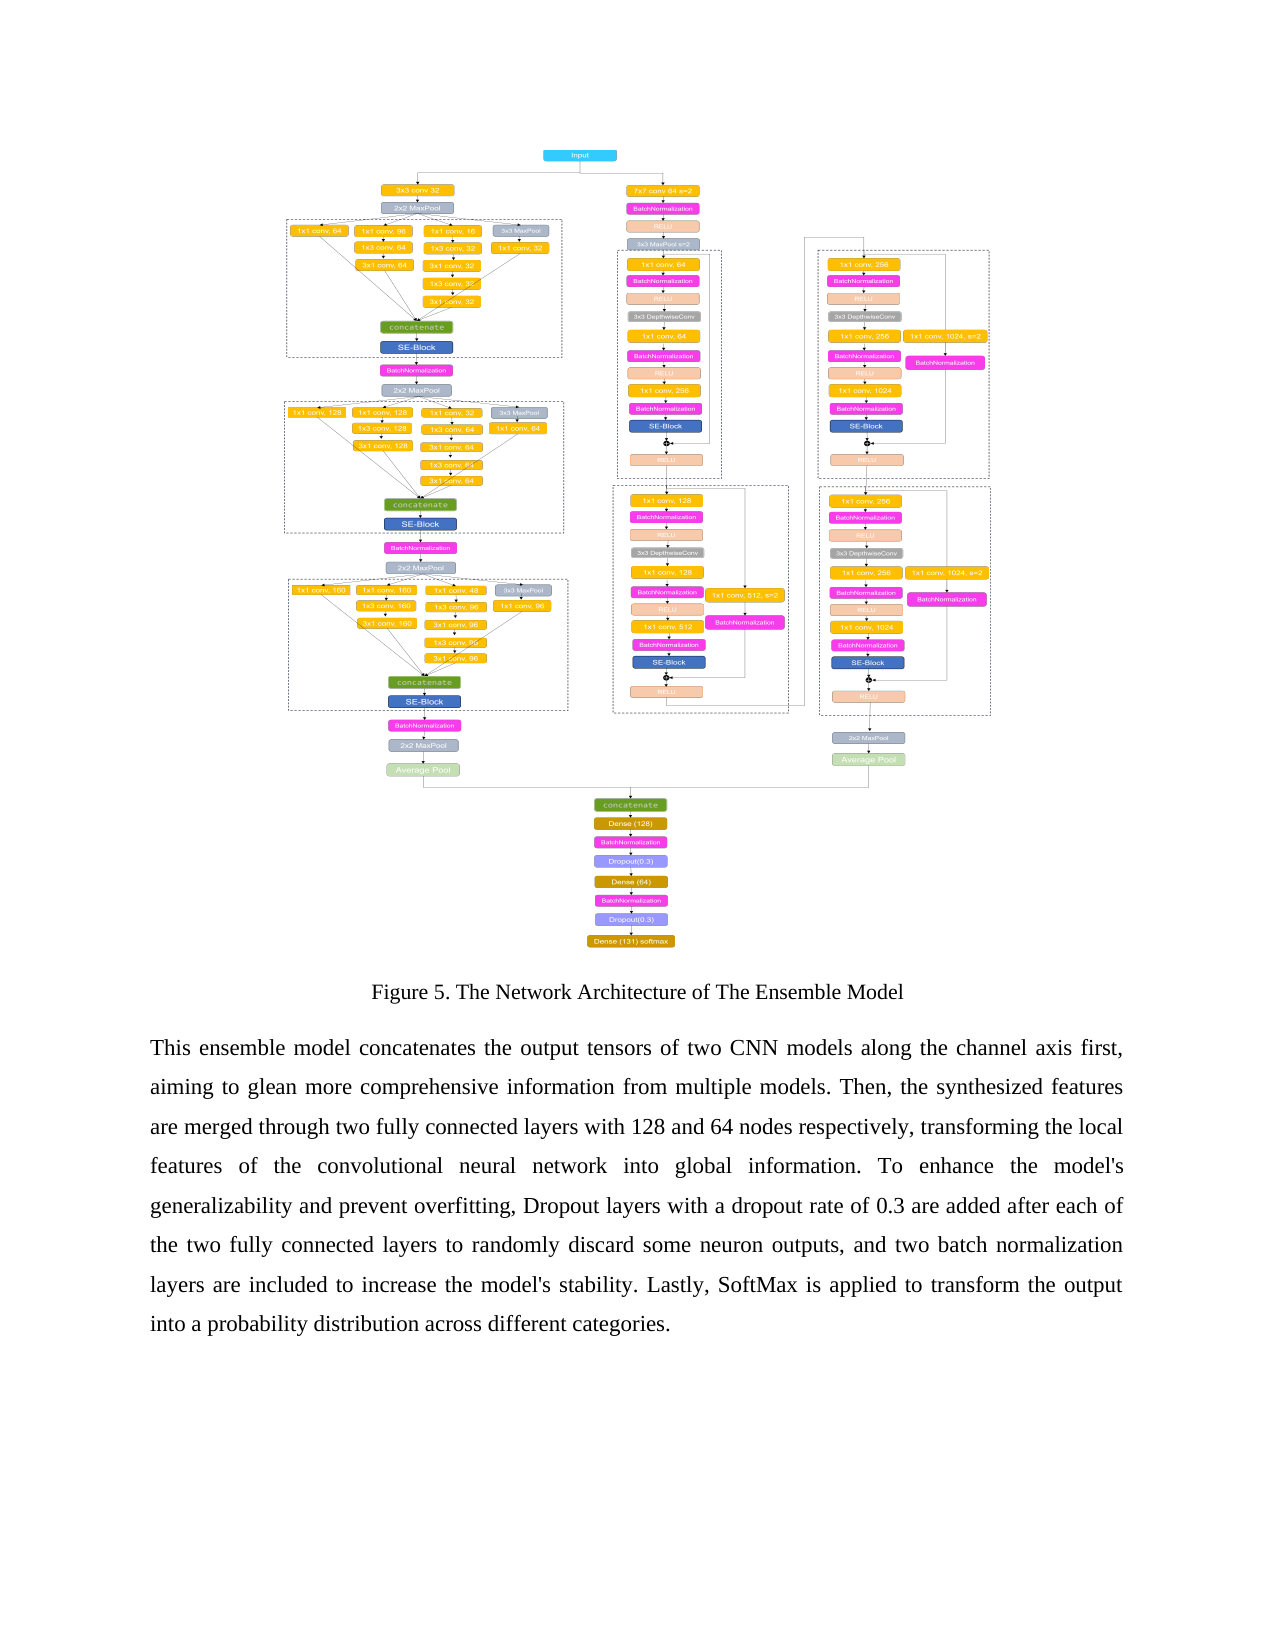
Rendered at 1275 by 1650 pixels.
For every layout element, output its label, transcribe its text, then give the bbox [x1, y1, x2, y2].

text Figure 5. The Network Architecture of The Ensemble Model [150, 979, 1125, 1004]
picture [284, 150, 991, 949]
text This ensemble model concatenates the output tensors of two CNN models along the channel axis first, aiming to glean more comprehensive information from multiple models. Then, the synthesized features are merged through two fully connected layers with 128 and 64 nodes respectively, transforming the local features of the convolutional neural network into global information. To enhance the model's generalizability and prevent overfitting, Dropout layers with a dropout rate of 0.3 are added after each of the two fully connected layers to randomly discard some neuron outputs, and two batch normalization layers are included to increase the model's stability. Lastly, SoftMax is applied to transform the output into a probability distribution across different categories. [150, 1034, 1125, 1337]
